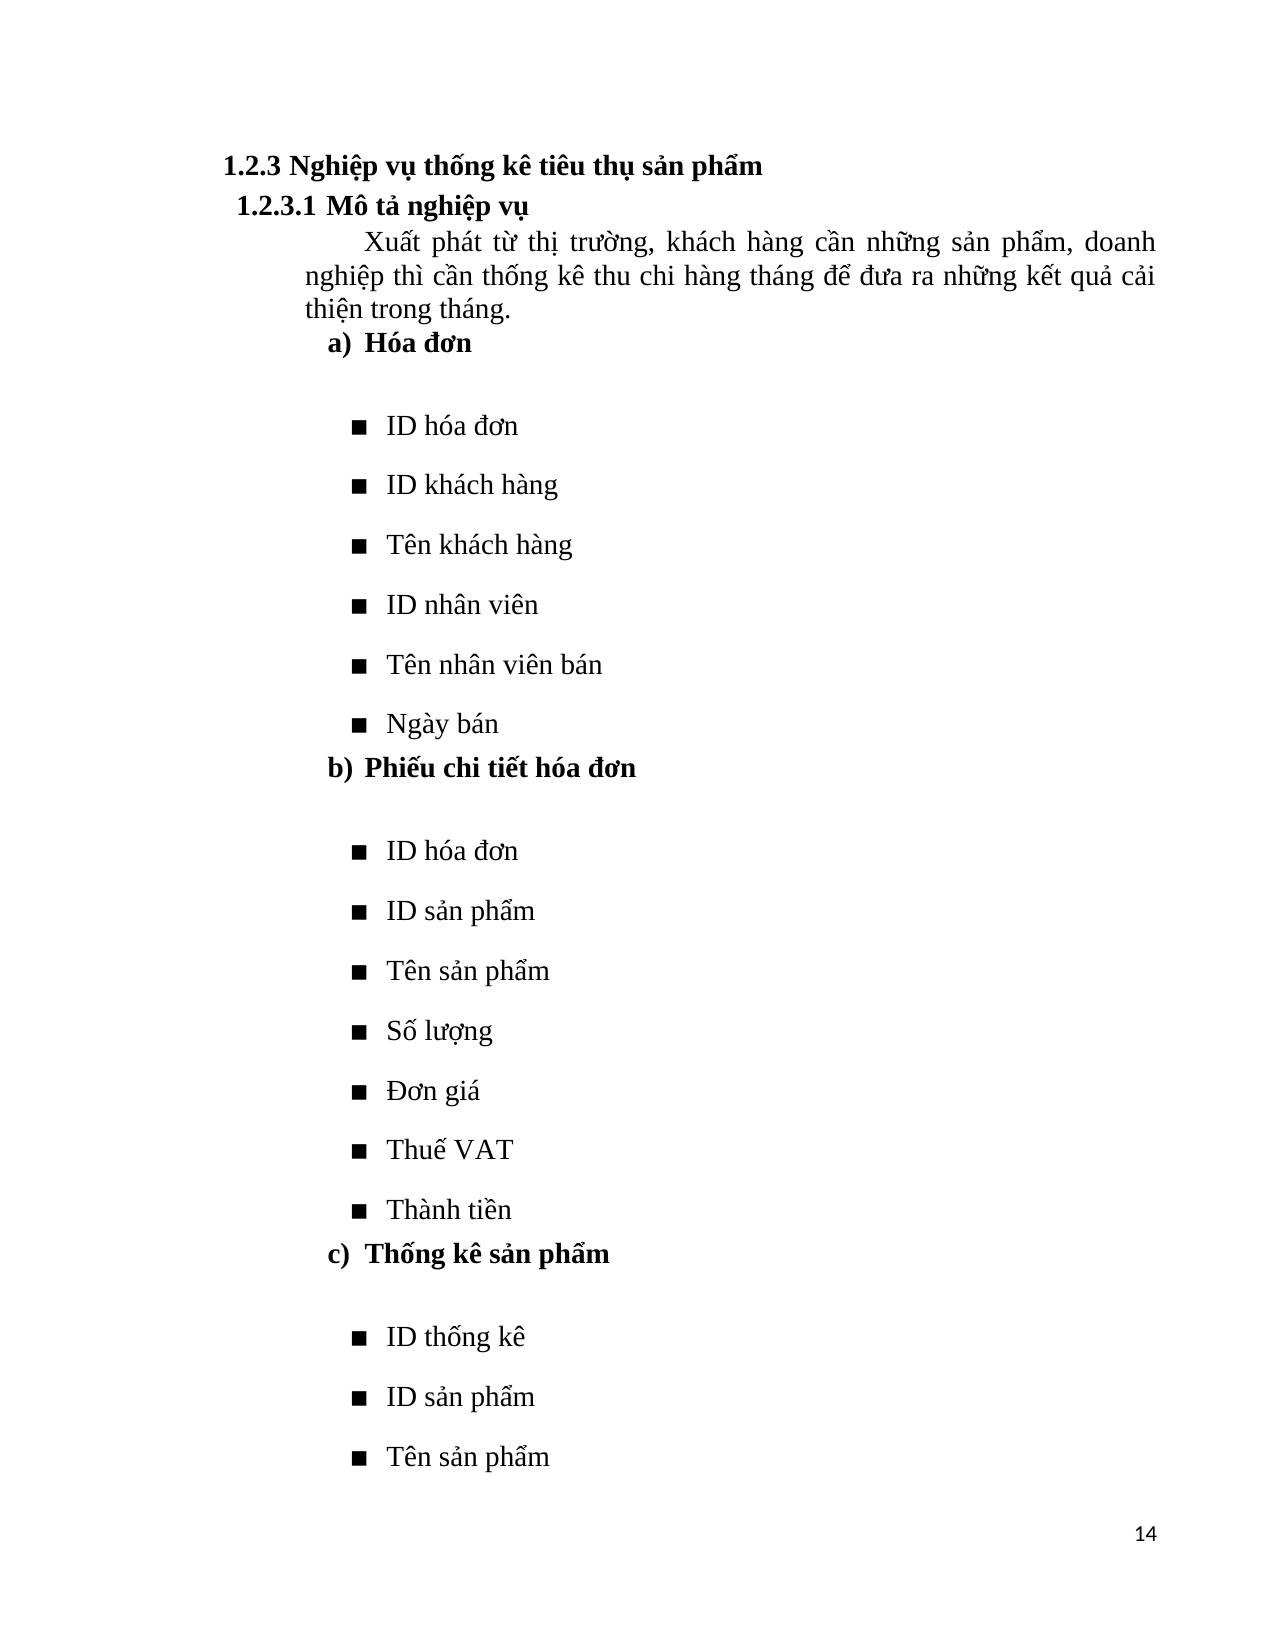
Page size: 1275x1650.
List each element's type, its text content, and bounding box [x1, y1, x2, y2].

list ID nhân viên [349, 571, 1157, 631]
list ID hóa đơn [349, 392, 1157, 452]
list Tên khách hàng [349, 511, 1157, 571]
list ID sản phẩm [349, 877, 1157, 937]
list Thống kê sản phẩm [327, 1236, 1157, 1270]
subtitle Mô tả nghiệp vụ [236, 188, 1157, 222]
list Tên sản phẩm [349, 1423, 1157, 1483]
list ID khách hàng [349, 452, 1157, 511]
list Số lượng [349, 997, 1157, 1057]
list Ngày bán [349, 691, 1157, 751]
list Thành tiền [349, 1176, 1157, 1236]
list ID hóa đơn [349, 818, 1157, 877]
list Hóa đơn [327, 325, 1157, 358]
list Tên sản phẩm [349, 937, 1157, 997]
subtitle Nghiệp vụ thống kê tiêu thụ sản phẩm [223, 148, 1157, 181]
list Tên nhân viên bán [349, 631, 1157, 691]
list ID sản phẩm [349, 1363, 1157, 1423]
list Phiếu chi tiết hóa đơn [327, 751, 1157, 784]
list Thuế VAT [349, 1117, 1157, 1176]
list Đơn giá [349, 1057, 1157, 1117]
list ID thống kê [349, 1303, 1157, 1363]
text Xuất phát từ thị trường, khách hàng cần những sản phẩm, doanh nghiệp thì cần thống kê thu chi hàng tháng để đưa ra những kết quả cải thiện trong tháng. [305, 224, 1157, 325]
